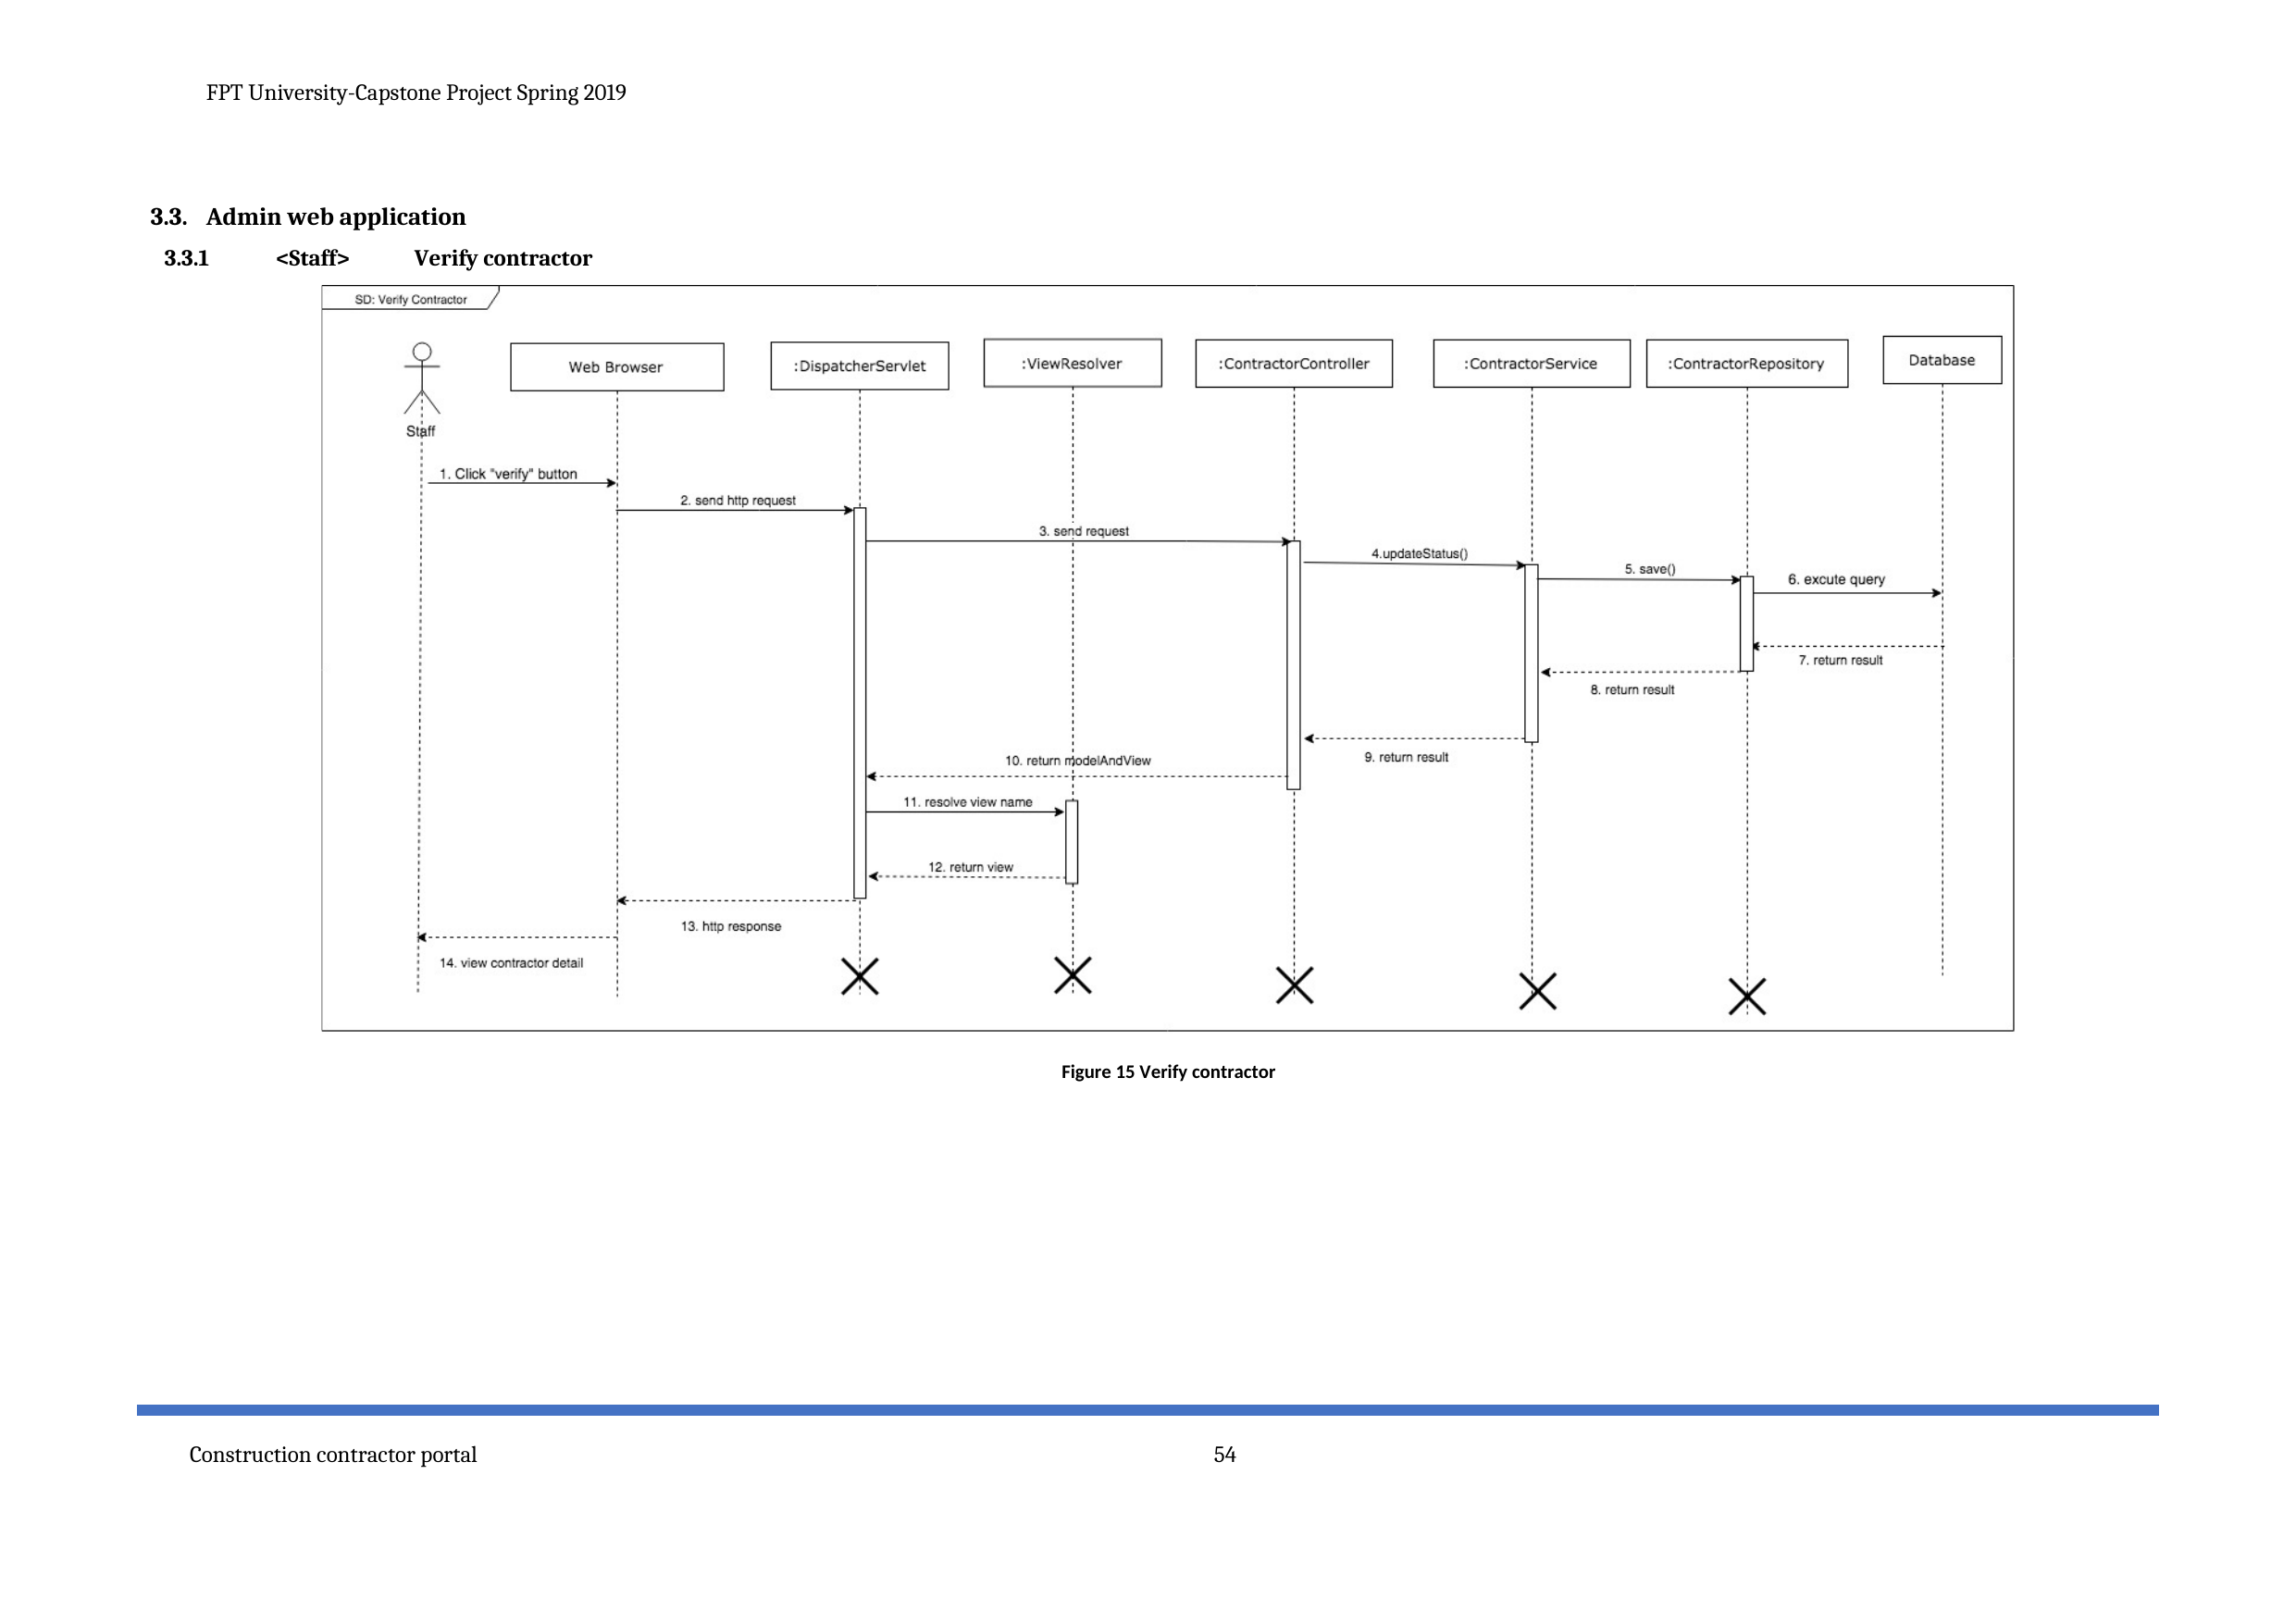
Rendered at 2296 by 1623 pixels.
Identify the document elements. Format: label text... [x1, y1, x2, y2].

subtitle <Staff> Verify contractor [137, 245, 2159, 272]
picture [321, 285, 2016, 1047]
subtitle Admin web application [137, 203, 2159, 231]
